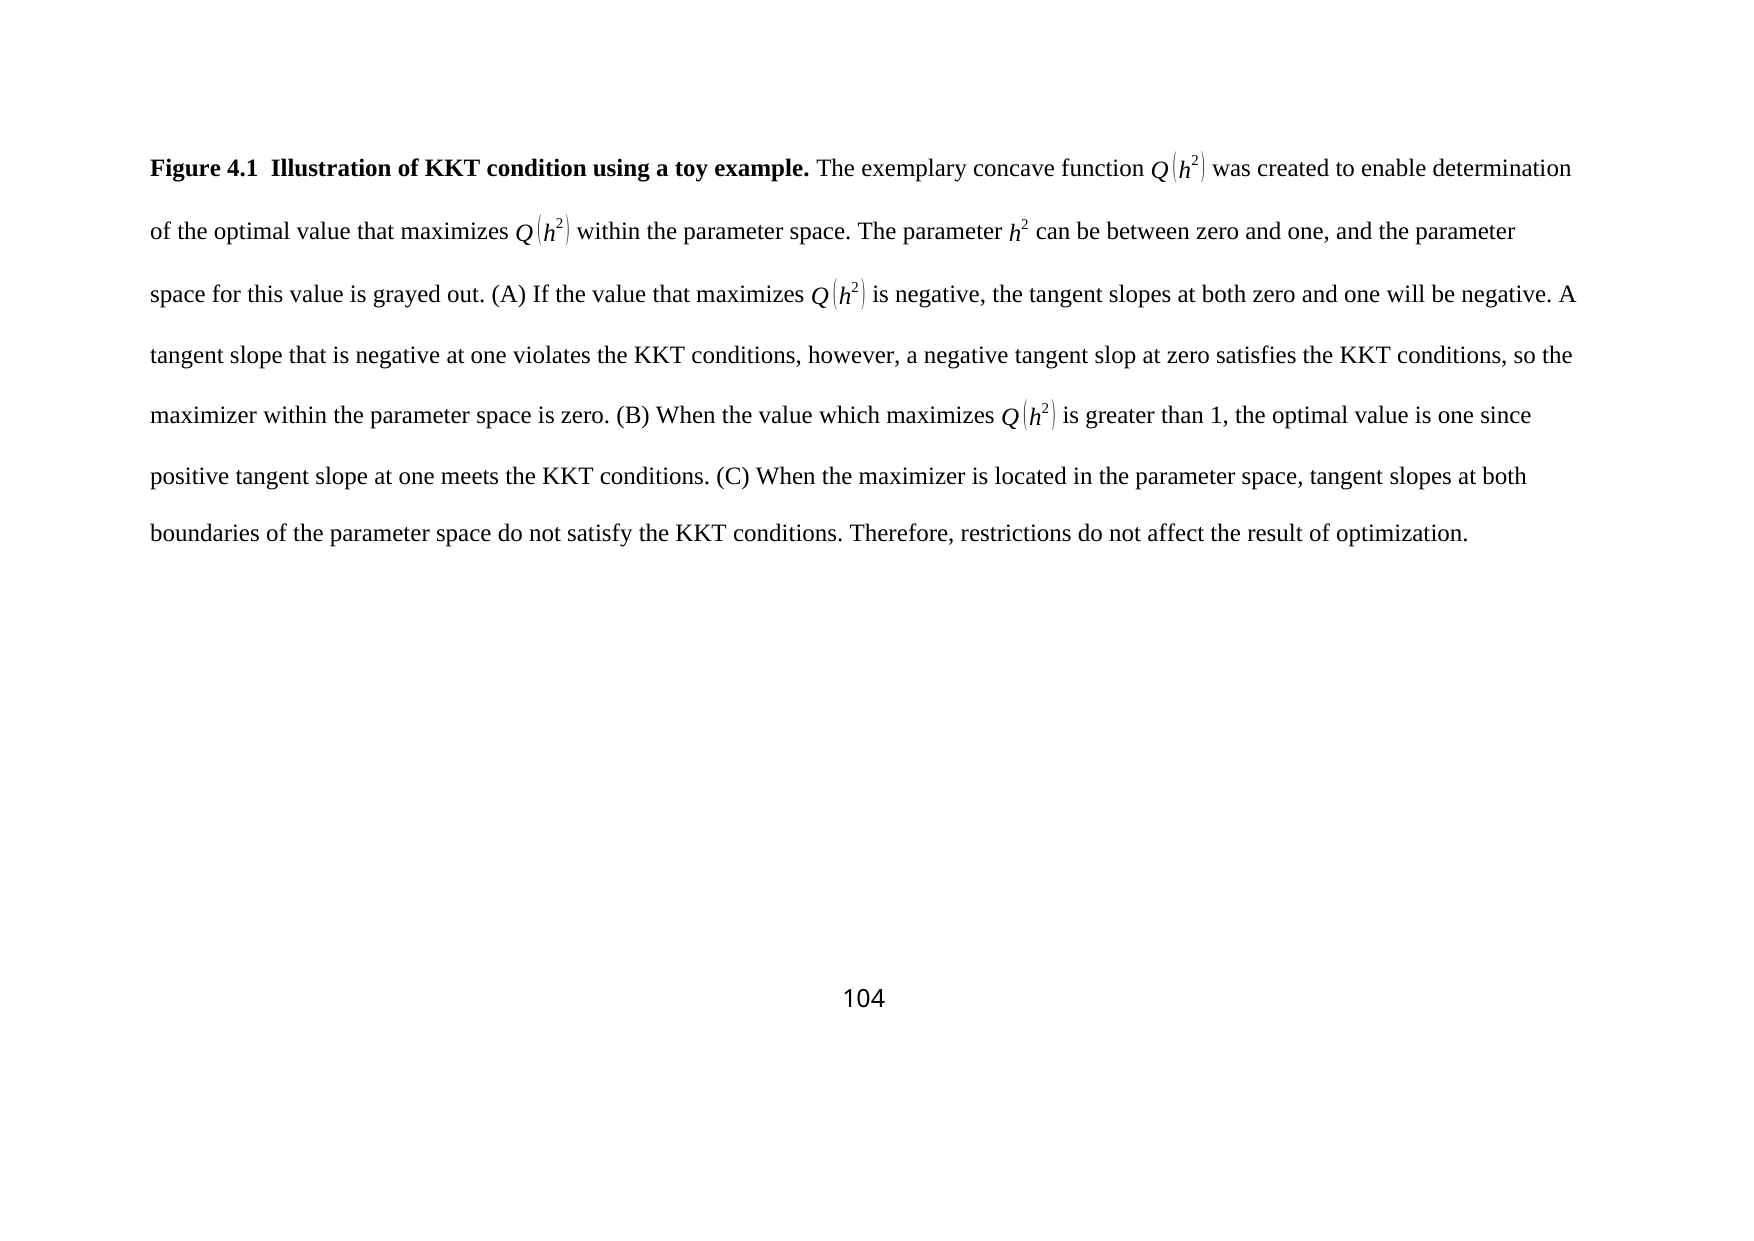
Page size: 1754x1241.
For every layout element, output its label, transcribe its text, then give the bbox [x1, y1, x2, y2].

text Figure 4.1 Illustration of KKT condition using a toy example. The exemplary concave function was created to enable determination of the optimal value that maximizes within the parameter space. The parameter can be between zero and one, and the parameter space for this value is grayed out. (A) If the value that maximizes is negative, the tangent slopes at both zero and one will be negative. A tangent slope that is negative at one violates the KKT conditions, however, a negative tangent slop at zero satisfies the KKT conditions, so the maximizer within the parameter space is zero. (B) When the value which maximizes is greater than 1, the optimal value is one since positive tangent slope at one meets the KKT conditions. (C) When the maximizer is located in the parameter space, tangent slopes at both boundaries of the parameter space do not satisfy the KKT conditions. Therefore, restrictions do not affect the result of optimization. [150, 150, 1577, 547]
